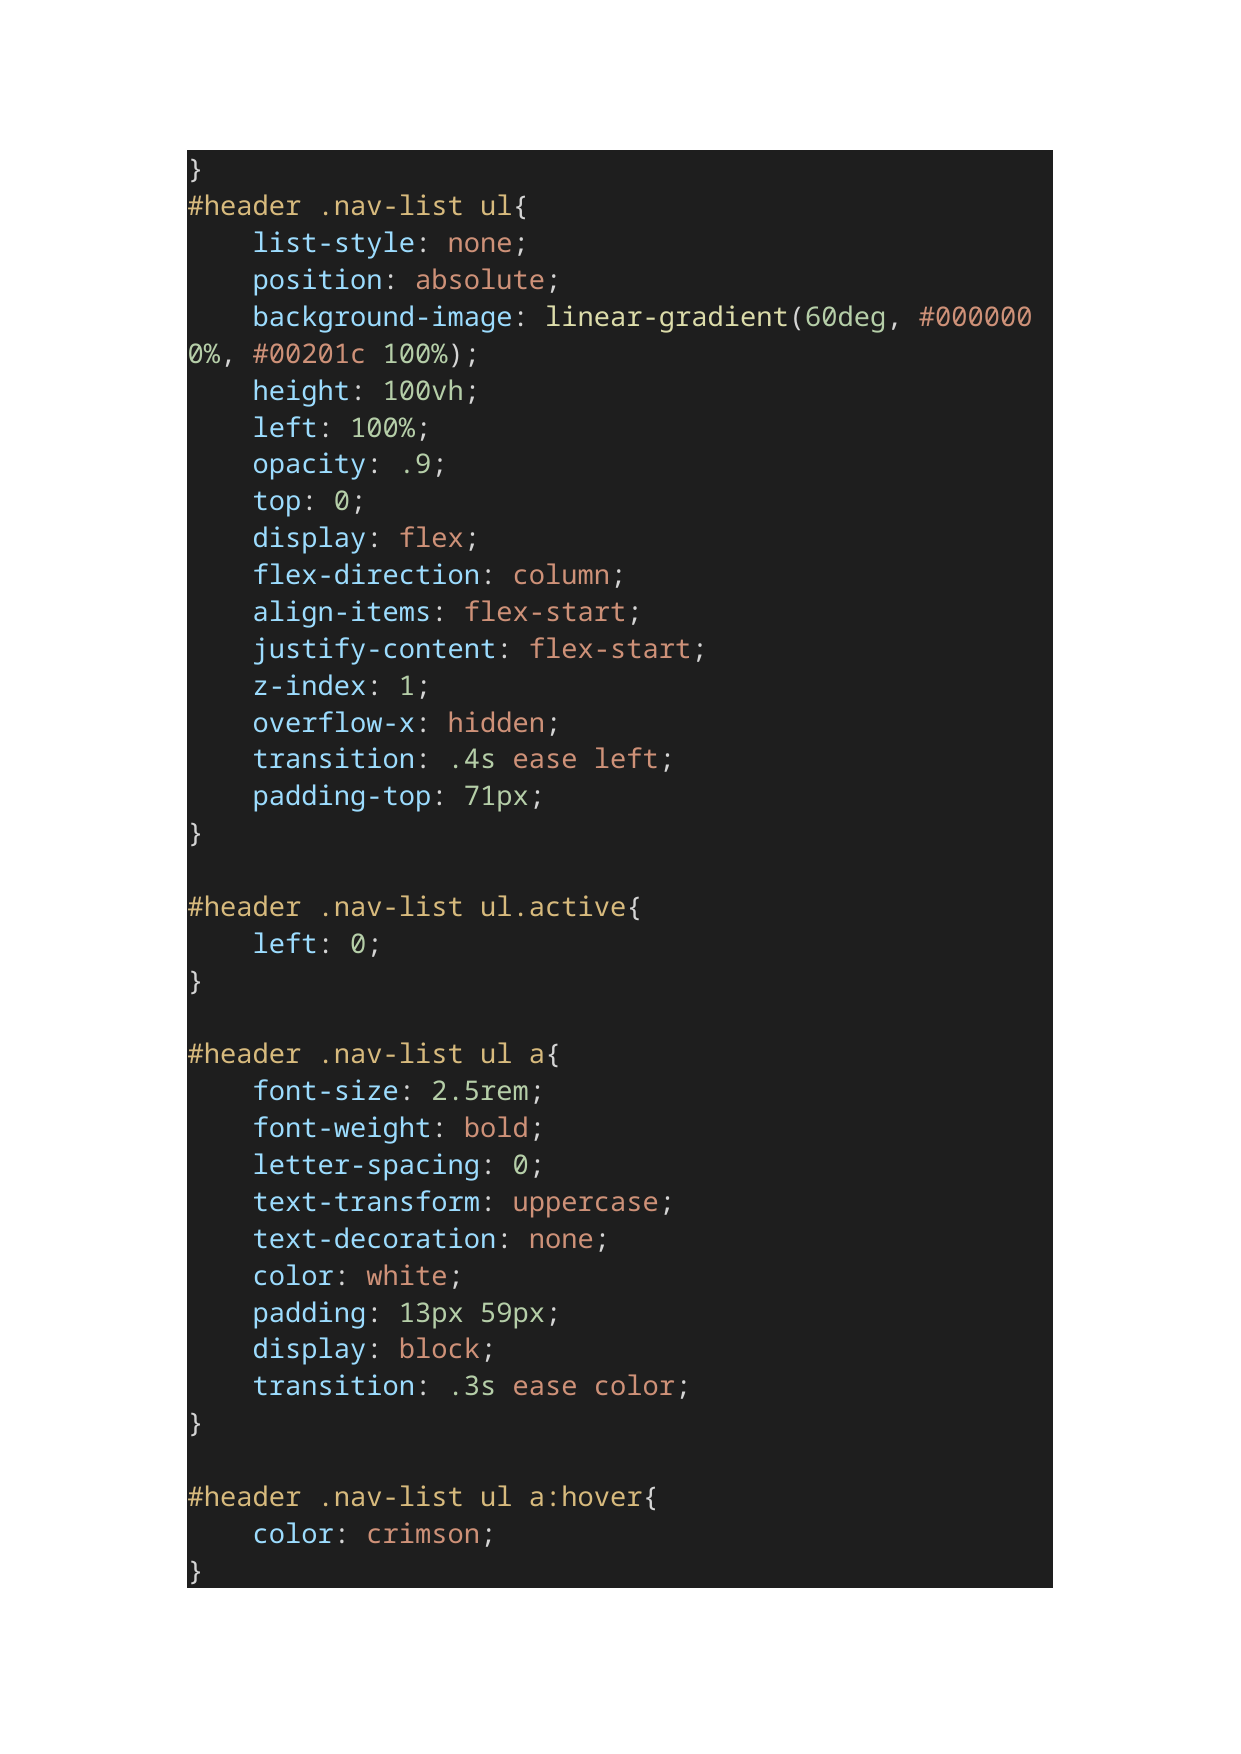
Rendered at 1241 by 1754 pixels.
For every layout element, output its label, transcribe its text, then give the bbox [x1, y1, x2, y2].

text left: 100%; [187, 408, 1053, 445]
text align-items: flex-start; [187, 592, 1053, 629]
text left: 0; [187, 924, 1053, 961]
text #header .nav-list ul.active{ [187, 887, 1053, 924]
text position: absolute; [187, 261, 1053, 297]
text } [187, 961, 1053, 998]
text padding: 13px 59px; [187, 1293, 1053, 1330]
text } [187, 1551, 1053, 1588]
text font-size: 2.5rem; [187, 1072, 1053, 1109]
text z-index: 1; [187, 666, 1053, 703]
text #header .nav-list ul{ [187, 187, 1053, 224]
text display: block; [187, 1330, 1053, 1367]
text transition: .4s ease left; [187, 740, 1053, 777]
text } [187, 150, 1053, 187]
text top: 0; [187, 482, 1053, 519]
text } [187, 814, 1053, 851]
text #header .nav-list ul a{ [187, 1035, 1053, 1072]
text height: 100vh; [187, 371, 1053, 408]
text text-decoration: none; [187, 1219, 1053, 1256]
text letter-spacing: 0; [187, 1146, 1053, 1182]
text } [187, 1404, 1053, 1441]
text text-transform: uppercase; [187, 1182, 1053, 1219]
text padding-top: 71px; [187, 777, 1053, 814]
text color: crimson; [187, 1514, 1053, 1551]
text flex-direction: column; [187, 556, 1053, 592]
text list-style: none; [187, 224, 1053, 261]
text #header .nav-list ul a:hover{ [187, 1477, 1053, 1514]
text display: flex; [187, 519, 1053, 556]
text transition: .3s ease color; [187, 1367, 1053, 1404]
text color: white; [187, 1256, 1053, 1293]
text overflow-x: hidden; [187, 703, 1053, 740]
text justify-content: flex-start; [187, 629, 1053, 666]
text background-image: linear-gradient(60deg, #000000 0%, #00201c 100%); [187, 297, 1053, 371]
text font-weight: bold; [187, 1109, 1053, 1146]
text opacity: .9; [187, 445, 1053, 482]
